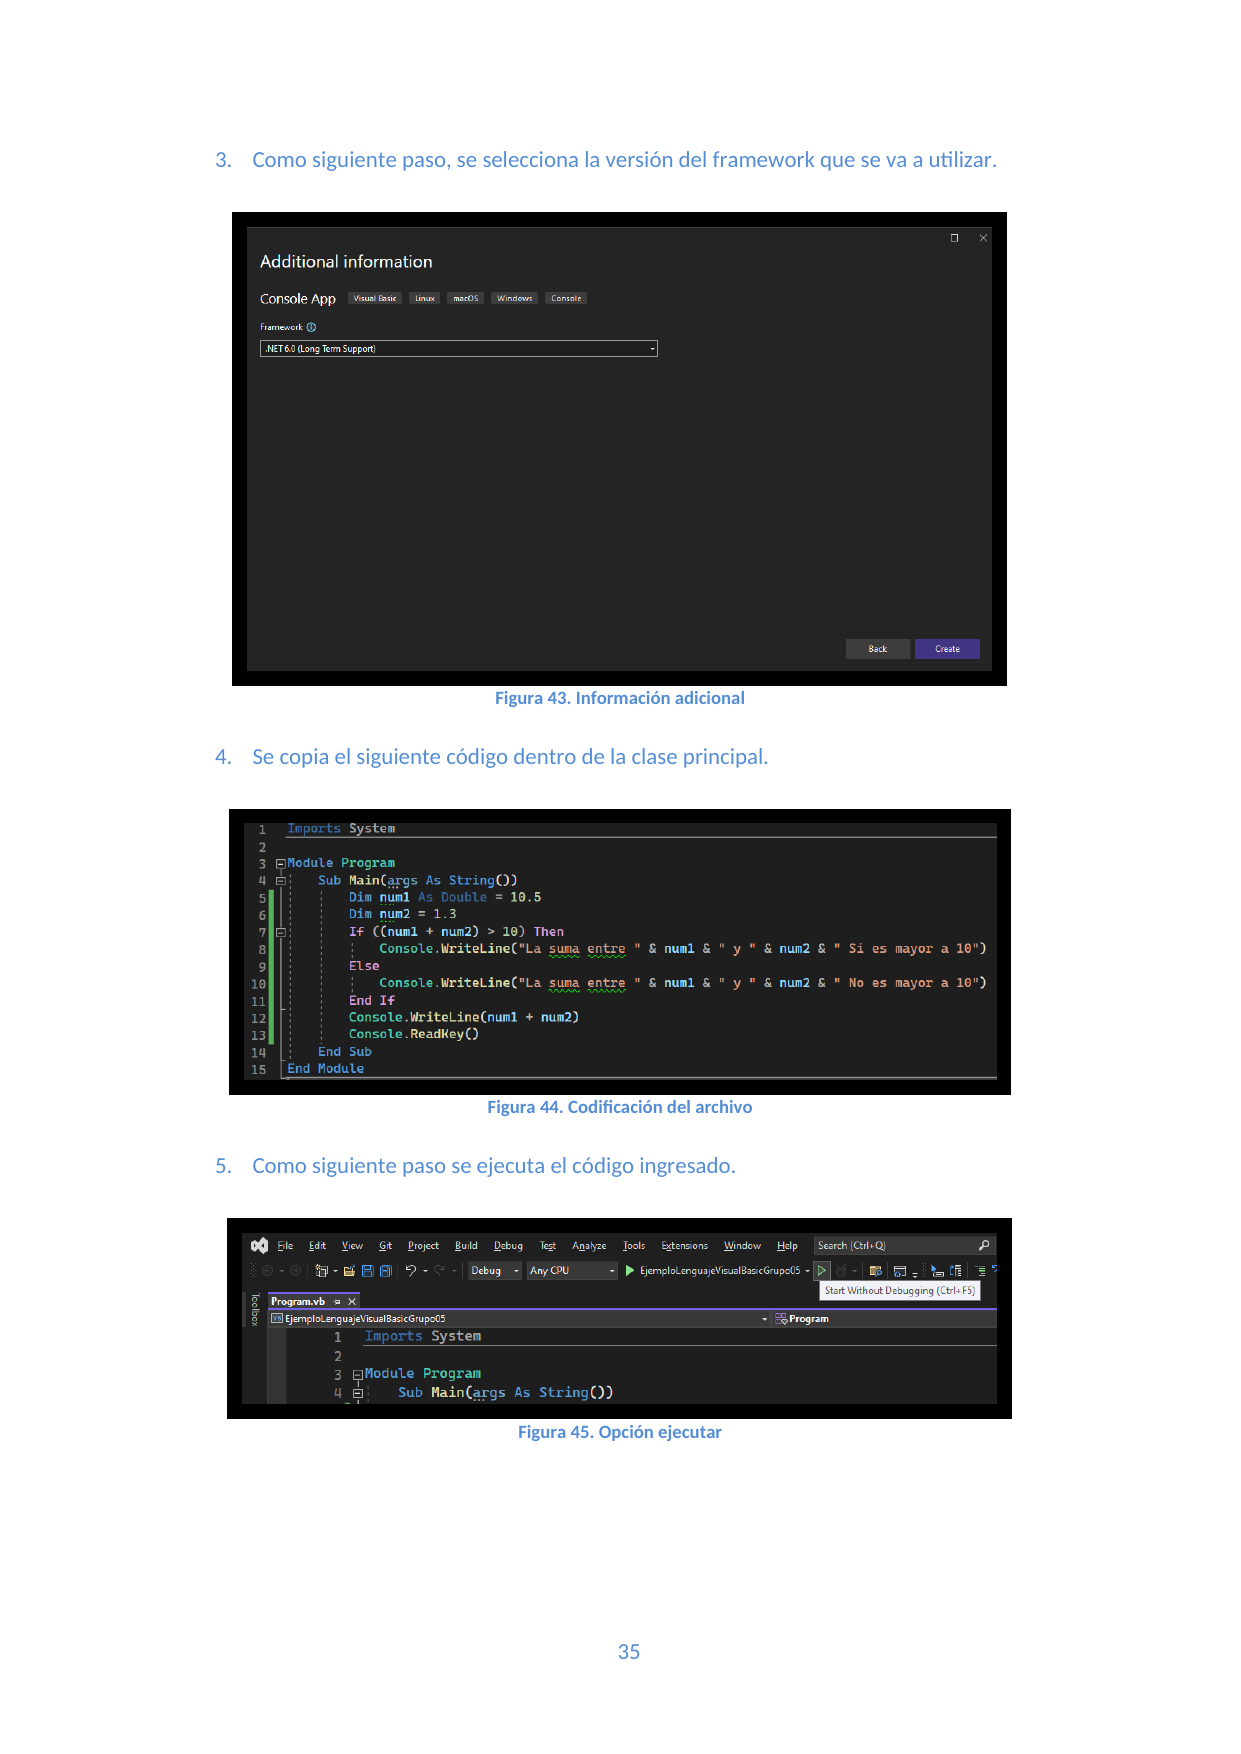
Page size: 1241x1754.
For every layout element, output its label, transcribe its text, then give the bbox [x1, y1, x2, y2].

text Figura 45. Opción ejecutar [177, 1420, 1063, 1443]
list Como siguiente paso se ejecuta el código ingresado. [215, 1152, 1063, 1180]
list Se copia el siguiente código dentro de la clase principal. [215, 742, 1063, 770]
picture [247, 227, 992, 671]
picture [242, 1233, 997, 1404]
text Figura 43. Información adicional [177, 686, 1063, 709]
list Como siguiente paso, se selecciona la versión del framework que se va a utilizar. [215, 145, 1063, 173]
text Figura 44. Codificación del archivo [177, 1095, 1063, 1118]
picture [244, 823, 997, 1080]
